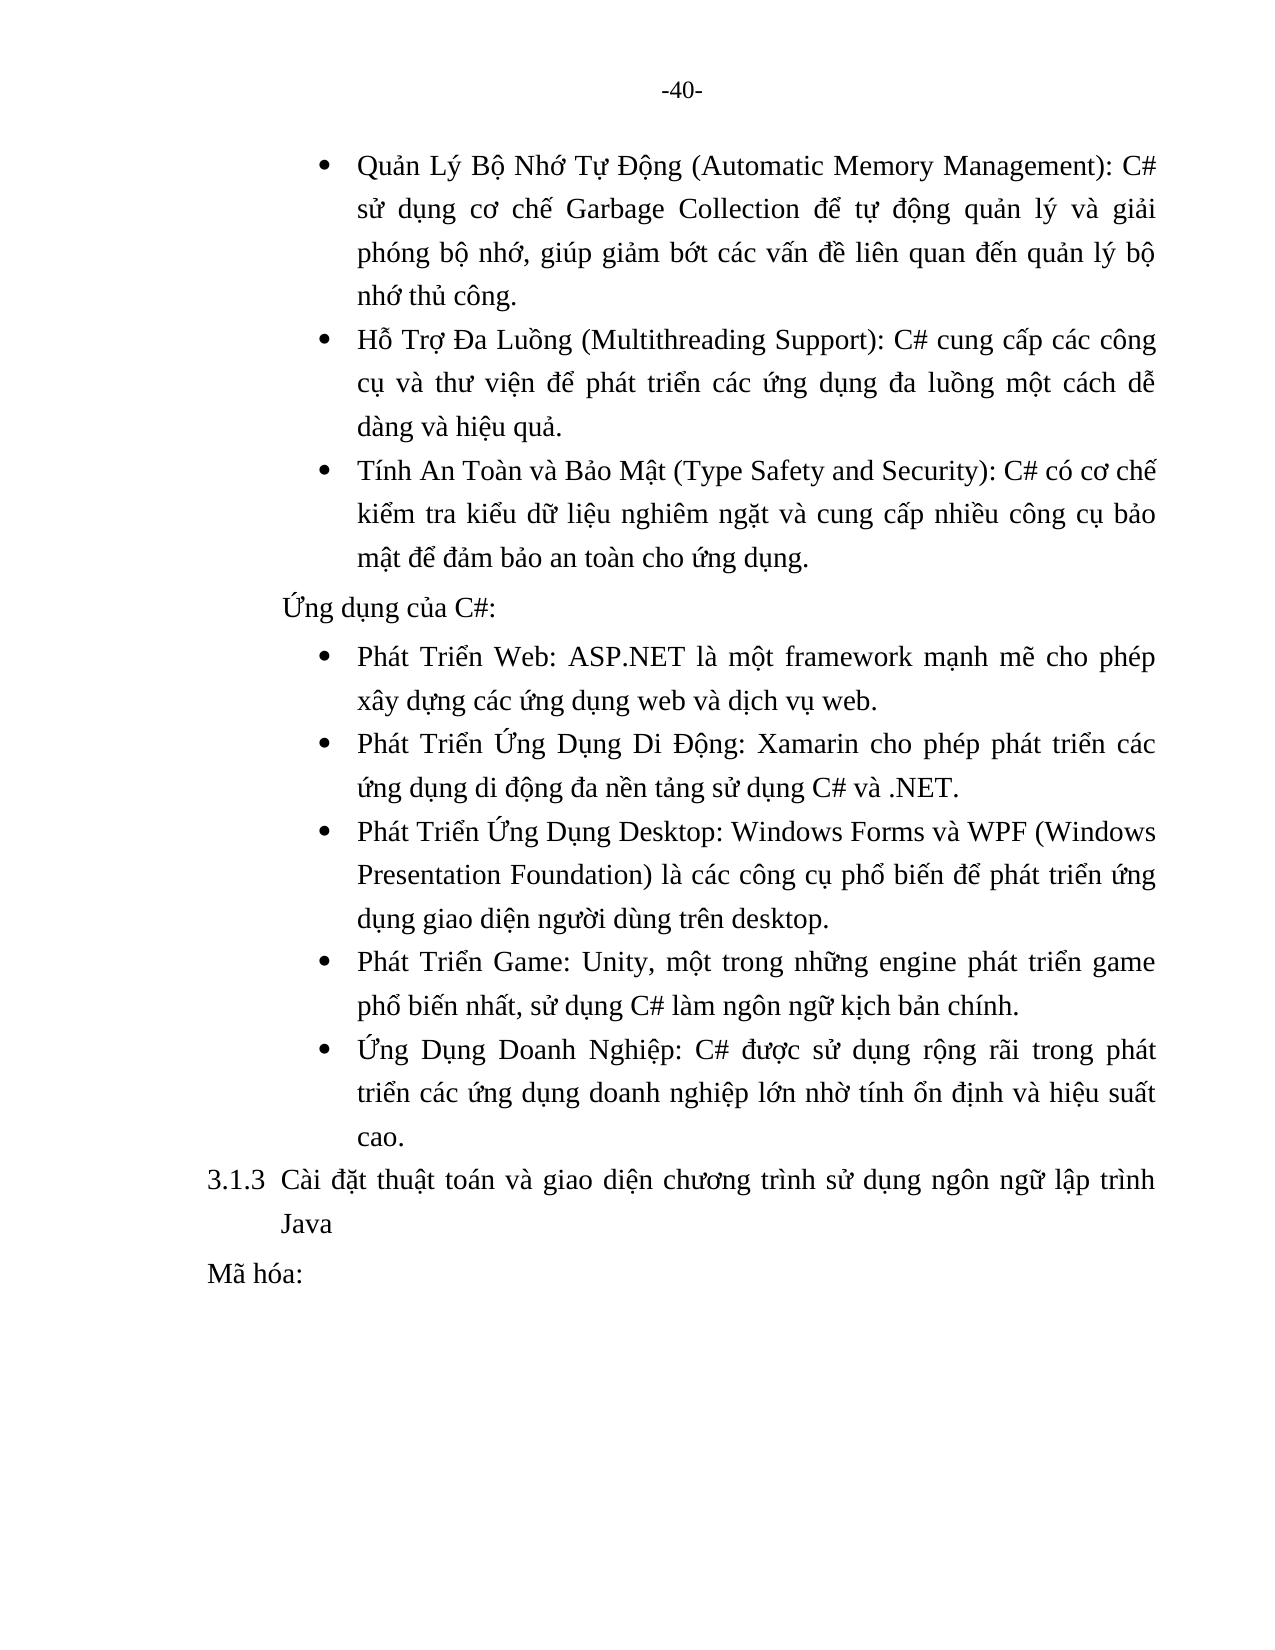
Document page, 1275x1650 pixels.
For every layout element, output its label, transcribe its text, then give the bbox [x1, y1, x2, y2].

list Tính An Toàn và Bảo Mật (Type Safety and Security): C# có cơ chế kiểm tra kiểu dữ liệu nghiêm ngặt và cung cấp nhiều công cụ bảo mật để đảm bảo an toàn cho ứng dụng. [319, 453, 1157, 573]
list Hỗ Trợ Đa Luồng (Multithreading Support): C# cung cấp các công cụ và thư viện để phát triển các ứng dụng đa luồng một cách dễ dàng và hiệu quả. [319, 322, 1157, 443]
list Ứng Dụng Doanh Nghiệp: C# được sử dụng rộng rãi trong phát triển các ứng dụng doanh nghiệp lớn nhờ tính ổn định và hiệu suất cao. [319, 1032, 1157, 1152]
text Ứng dụng của C#: [282, 590, 1157, 623]
list Phát Triển Game: Unity, một trong những engine phát triển game phổ biến nhất, sử dụng C# làm ngôn ngữ kịch bản chính. [319, 944, 1157, 1022]
text Mã hóa: [207, 1256, 1157, 1289]
list Phát Triển Ứng Dụng Desktop: Windows Forms và WPF (Windows Presentation Foundation) là các công cụ phổ biến để phát triển ứng dụng giao diện người dùng trên desktop. [319, 814, 1157, 934]
list Cài đặt thuật toán và giao diện chương trình sử dụng ngôn ngữ lập trình Java [207, 1162, 1157, 1239]
list Phát Triển Web: ASP.NET là một framework mạnh mẽ cho phép xây dựng các ứng dụng web và dịch vụ web. [319, 639, 1157, 717]
list Phát Triển Ứng Dụng Di Động: Xamarin cho phép phát triển các ứng dụng di động đa nền tảng sử dụng C# và .NET. [319, 727, 1157, 804]
list Quản Lý Bộ Nhớ Tự Động (Automatic Memory Management): C# sử dụng cơ chế Garbage Collection để tự động quản lý và giải phóng bộ nhớ, giúp giảm bớt các vấn đề liên quan đến quản lý bộ nhớ thủ công. [319, 148, 1157, 312]
